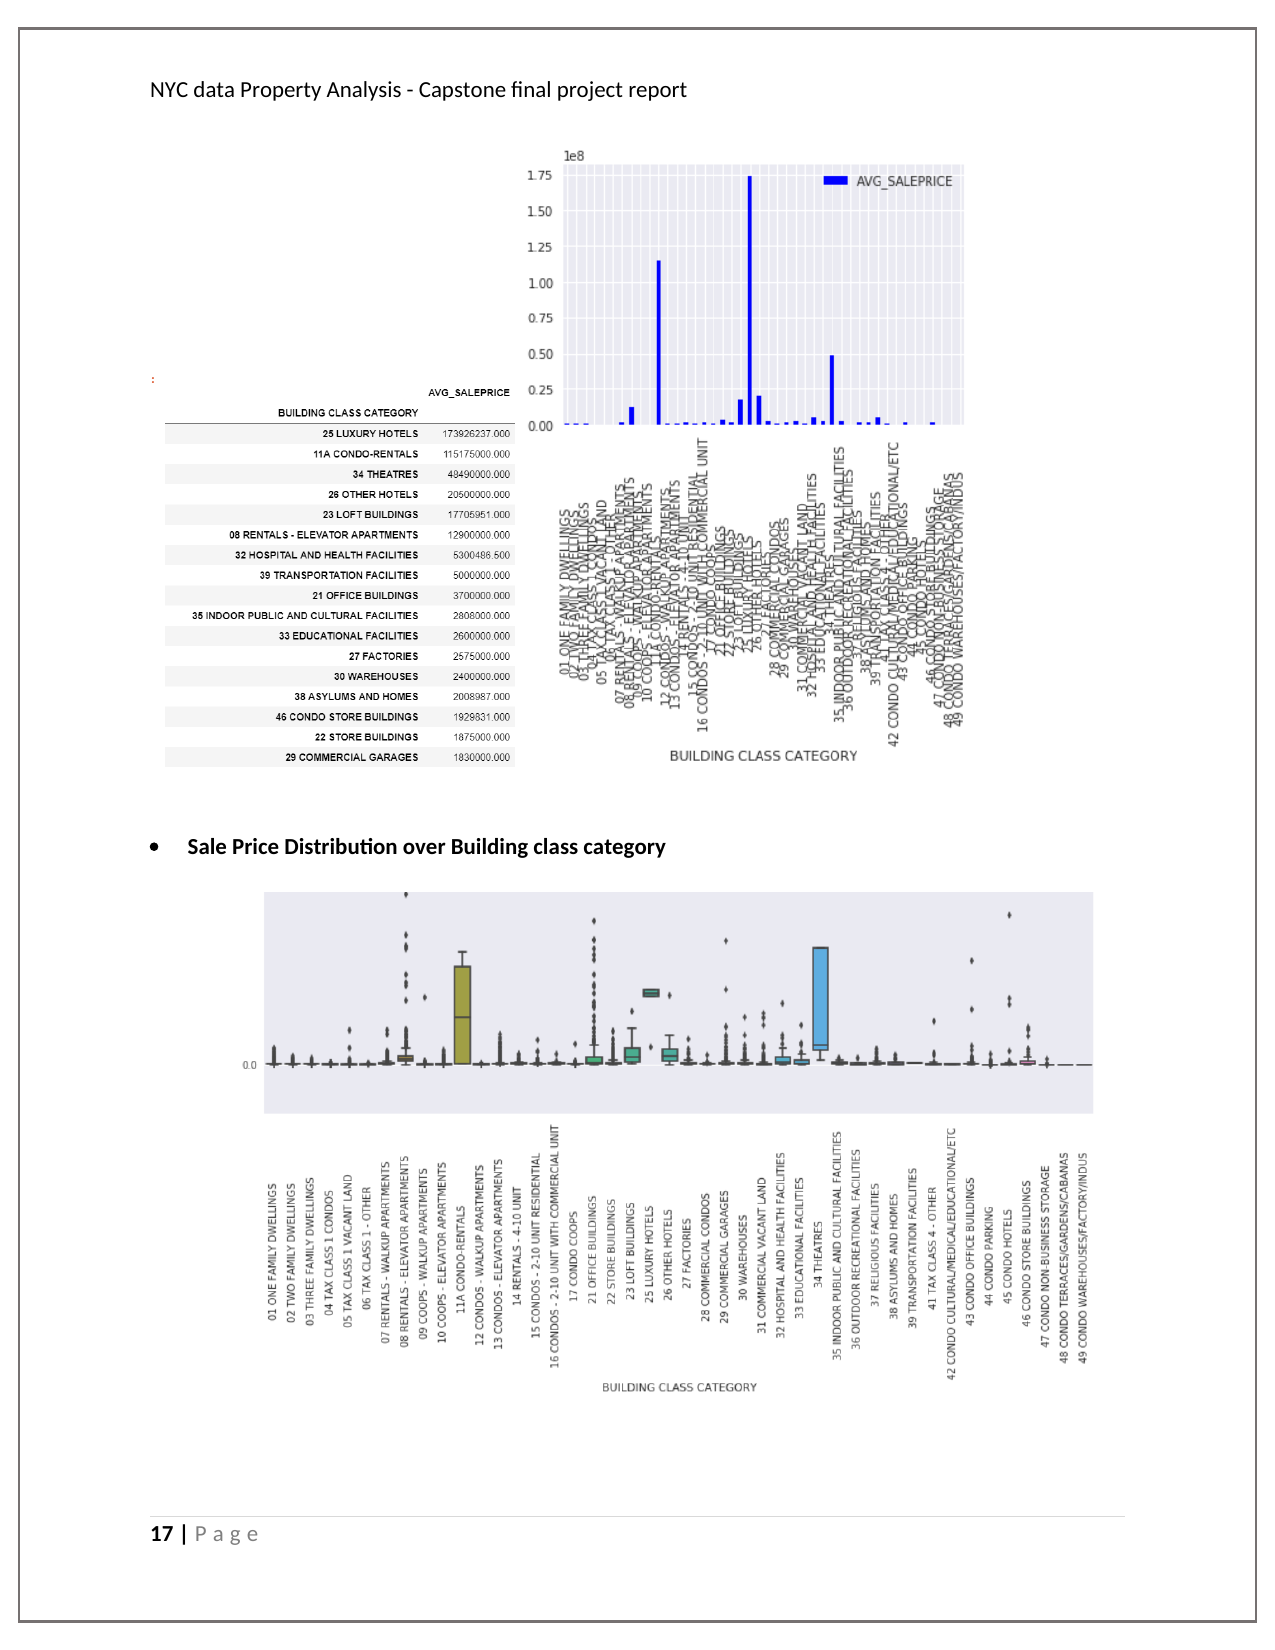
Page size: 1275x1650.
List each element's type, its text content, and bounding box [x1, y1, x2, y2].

picture [150, 375, 518, 767]
list Sale Price Distribution over Building class category [150, 832, 1125, 860]
picture [522, 150, 1072, 767]
picture [225, 892, 1108, 1403]
